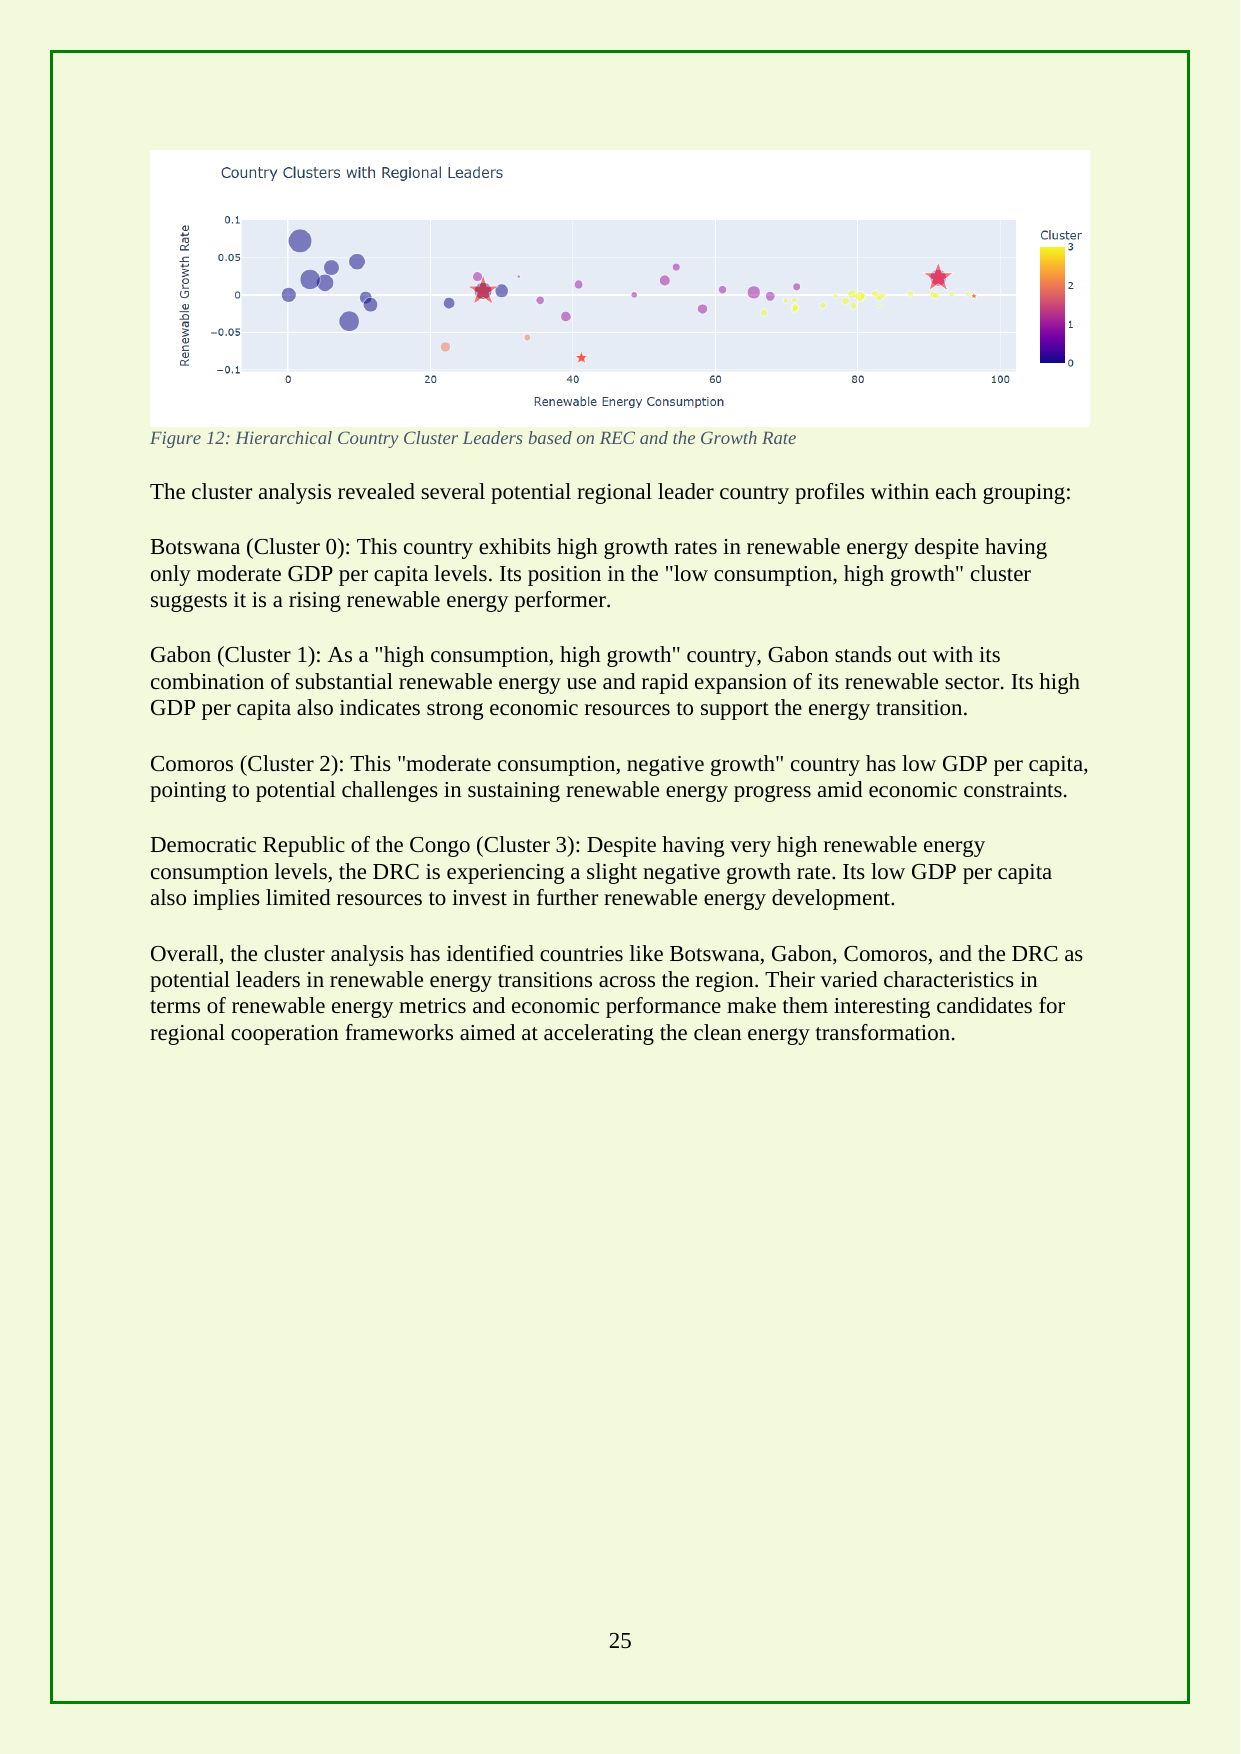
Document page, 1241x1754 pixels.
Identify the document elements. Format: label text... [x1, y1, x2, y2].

text Botswana (Cluster 0): This country exhibits high growth rates in renewable energy despite having only moderate GDP per capita levels. Its position in the "low consumption, high growth" cluster suggests it is a rising renewable energy performer. [150, 533, 1090, 612]
text Overall, the cluster analysis has identified countries like Botswana, Gabon, Comoros, and the DRC as potential leaders in renewable energy transitions across the region. Their varied characteristics in terms of renewable energy metrics and economic performance make them interesting candidates for regional cooperation frameworks aimed at accelerating the clean energy transformation. [150, 940, 1090, 1045]
text The cluster analysis revealed several potential regional leader country profiles within each grouping: [150, 478, 1090, 504]
text Comoros (Cluster 2): This "moderate consumption, negative growth" country has low GDP per capita, pointing to potential challenges in sustaining renewable energy progress amid economic constraints. [150, 750, 1090, 802]
picture [150, 150, 1091, 427]
text Gabon (Cluster 1): As a "high consumption, high growth" country, Gabon stands out with its combination of substantial renewable energy use and rapid expansion of its renewable sector. Its high GDP per capita also indicates strong economic resources to support the energy transition. [150, 641, 1090, 721]
text Democratic Republic of the Congo (Cluster 3): Despite having very high renewable energy consumption levels, the DRC is experiencing a slight negative growth rate. Its low GDP per capita also implies limited resources to invest in further renewable energy development. [150, 832, 1090, 911]
